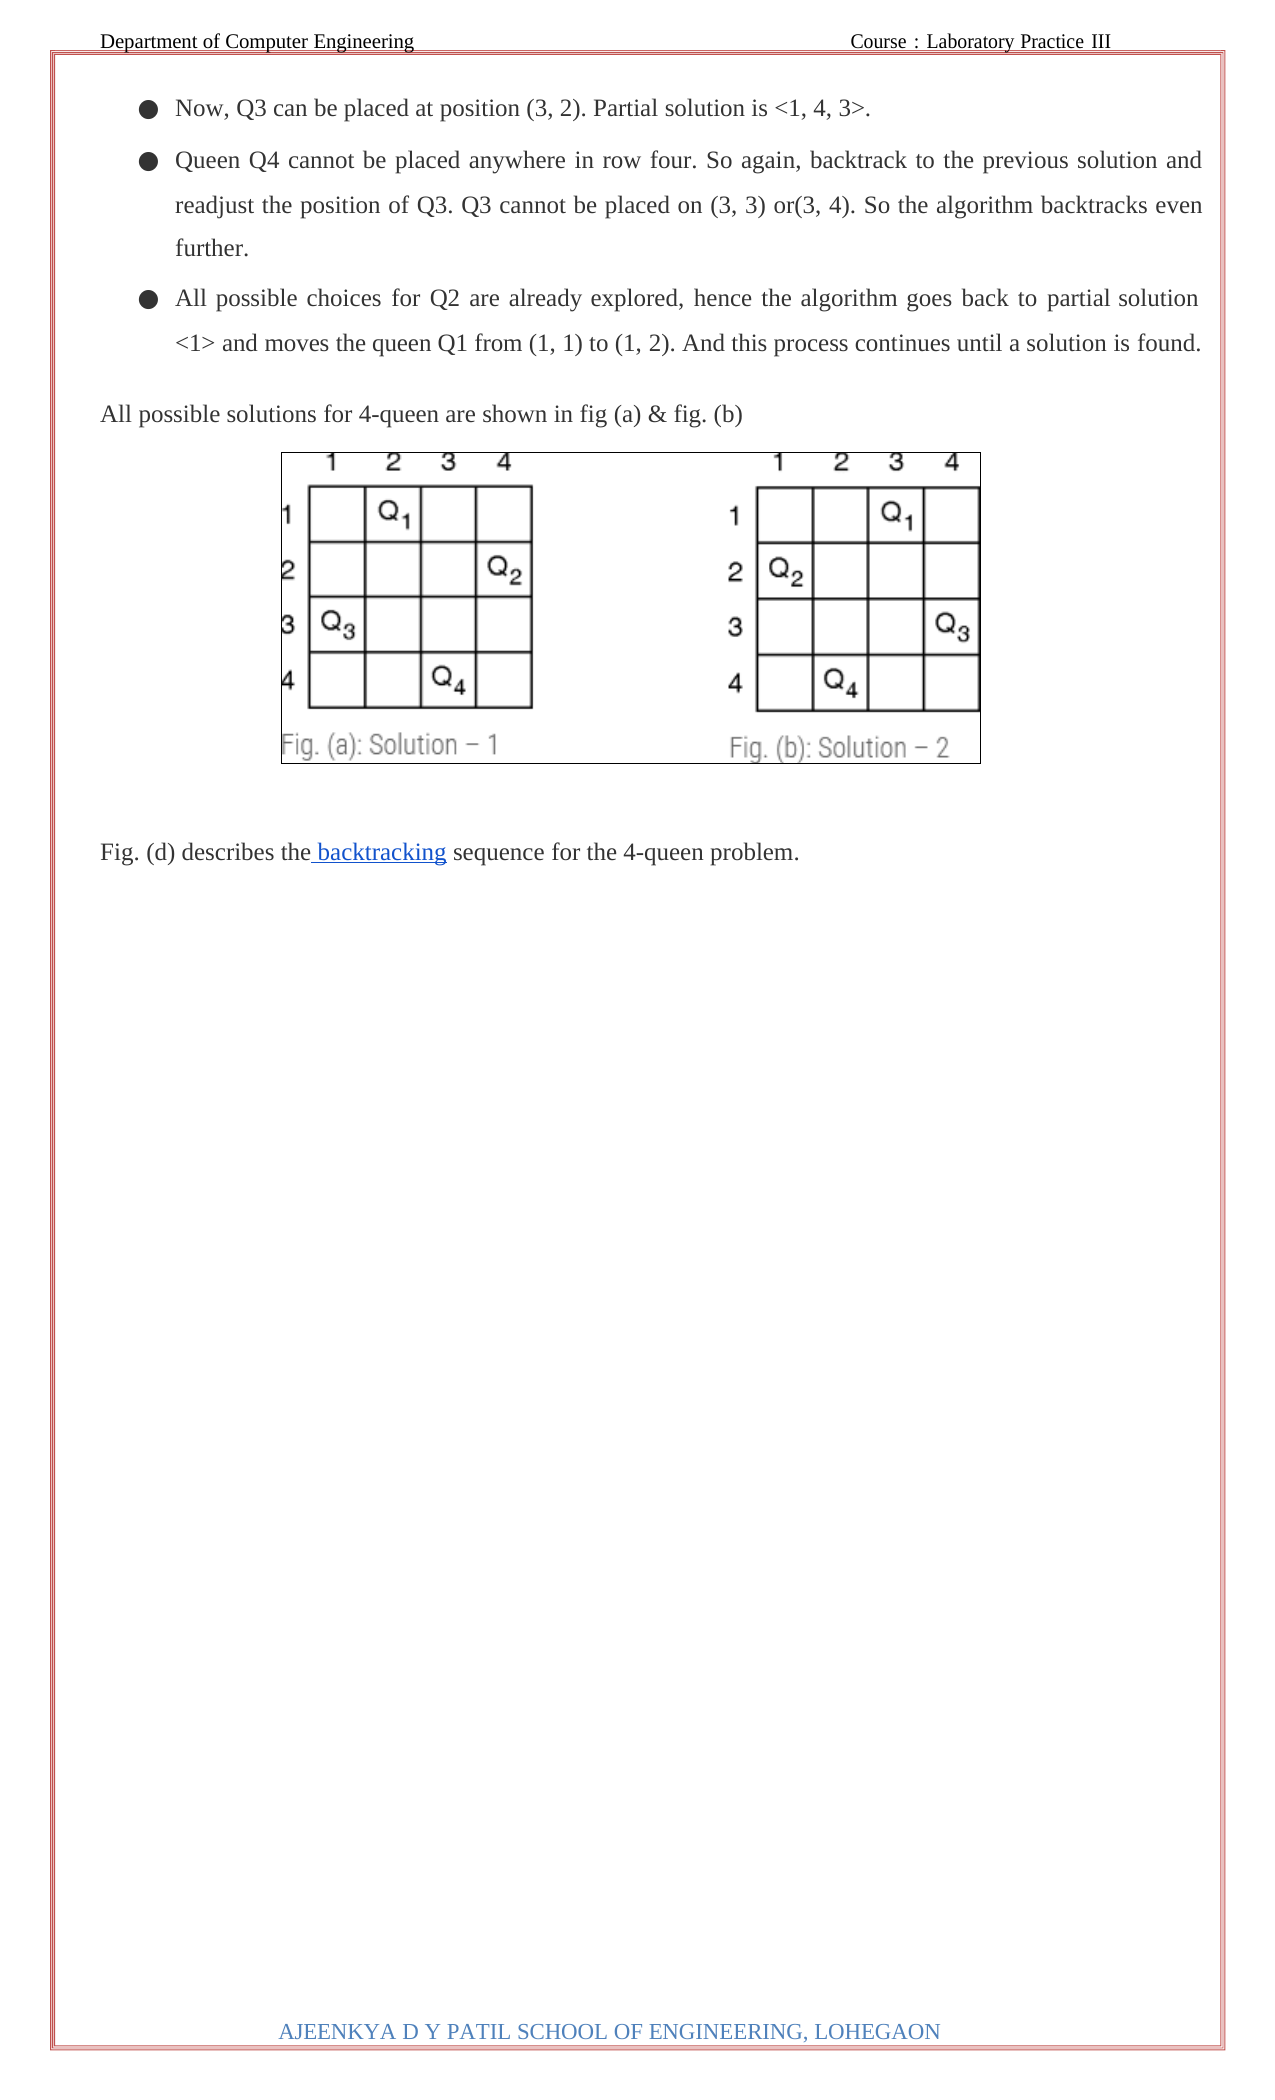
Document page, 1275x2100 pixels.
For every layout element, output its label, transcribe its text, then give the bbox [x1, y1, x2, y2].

picture [282, 453, 980, 763]
text <1> and moves the queen Q1 from (1, 1) to (1, 2). And this process continues until a solution is found. [175, 328, 1244, 357]
text AJEENKYA D Y PATIL SCHOOL OF ENGINEERING, LOHEGAON [278, 2018, 1244, 2044]
list Queen Q4 cannot be placed anywhere in row four. So again, backtrack to the previous solution and readjust the position of Q3. Q3 cannot be placed on (3, 3) or(3, 4). So the algorithm backtracks even further. [137, 141, 1204, 262]
text Fig. (d) describes the backtracking sequence for the 4-queen problem. [100, 837, 1244, 866]
text All possible solutions for 4-queen are shown in fig (a) & fig. (b) [100, 399, 1244, 427]
list Now, Q3 can be placed at position (3, 2). Partial solution is <1, 4, 3>. [137, 90, 1244, 124]
list All possible choices for Q2 are already explored, hence the algorithm goes back to partial solution [137, 279, 1244, 313]
